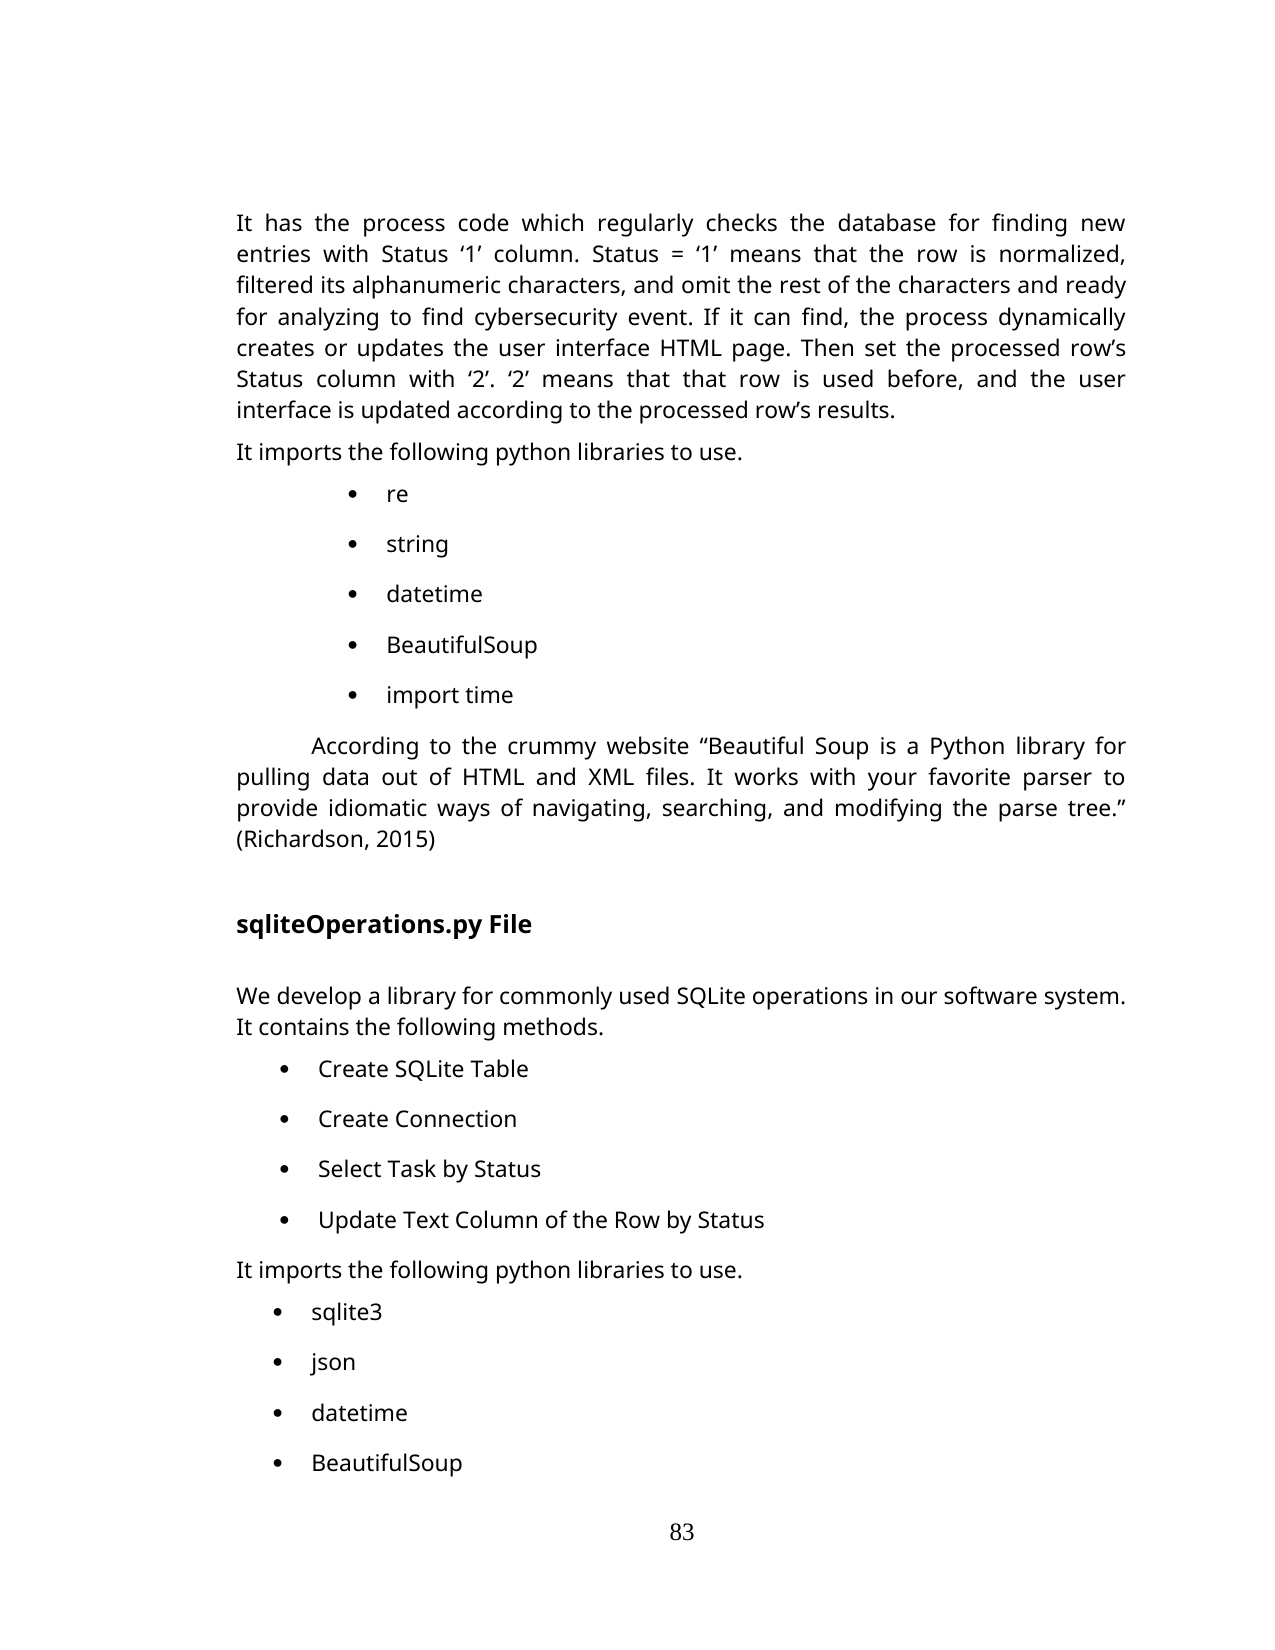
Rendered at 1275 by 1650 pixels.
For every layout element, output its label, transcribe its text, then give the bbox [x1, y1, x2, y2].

list Select Task by Status [280, 1153, 1127, 1184]
list Create Connection [280, 1103, 1127, 1134]
list json [274, 1346, 1127, 1377]
list BeautifulSoup [349, 629, 1127, 660]
list import time [349, 679, 1127, 711]
list datetime [274, 1397, 1127, 1428]
list BeautifulSoup [274, 1447, 1127, 1478]
list Create SQLite Table [280, 1052, 1127, 1084]
list datetime [349, 578, 1127, 610]
text It has the process code which regularly checks the database for finding new entries with Status ‘1’ column. Status = ‘1’ means that the row is normalized, filtered its alphanumeric characters, and omit the rest of the characters and ready for analyzing to find cybersecurity event. If it can find, the process dynamically creates or updates the user interface HTML page. Then set the processed row’s Status column with ‘2’. ‘2’ means that that row is used before, and the user interface is updated according to the processed row’s results. [236, 207, 1127, 426]
text We develop a library for commonly used SQLite operations in our software system. It contains the following methods. [236, 979, 1127, 1042]
text It imports the following python libraries to use. [236, 436, 1127, 467]
list sqliteOperations.py File [236, 906, 1127, 940]
text According to the crummy website “Beautiful Soup is a Python library for pulling data out of HTML and XML files. It works with your favorite parser to provide idiomatic ways of navigating, searching, and modifying the parse tree.” (Richardson, 2015) [236, 730, 1127, 855]
list Update Text Column of the Row by Status [280, 1204, 1127, 1235]
text It imports the following python libraries to use. [236, 1254, 1127, 1285]
list string [349, 528, 1127, 559]
list re [349, 478, 1127, 509]
list sqlite3 [274, 1296, 1127, 1327]
